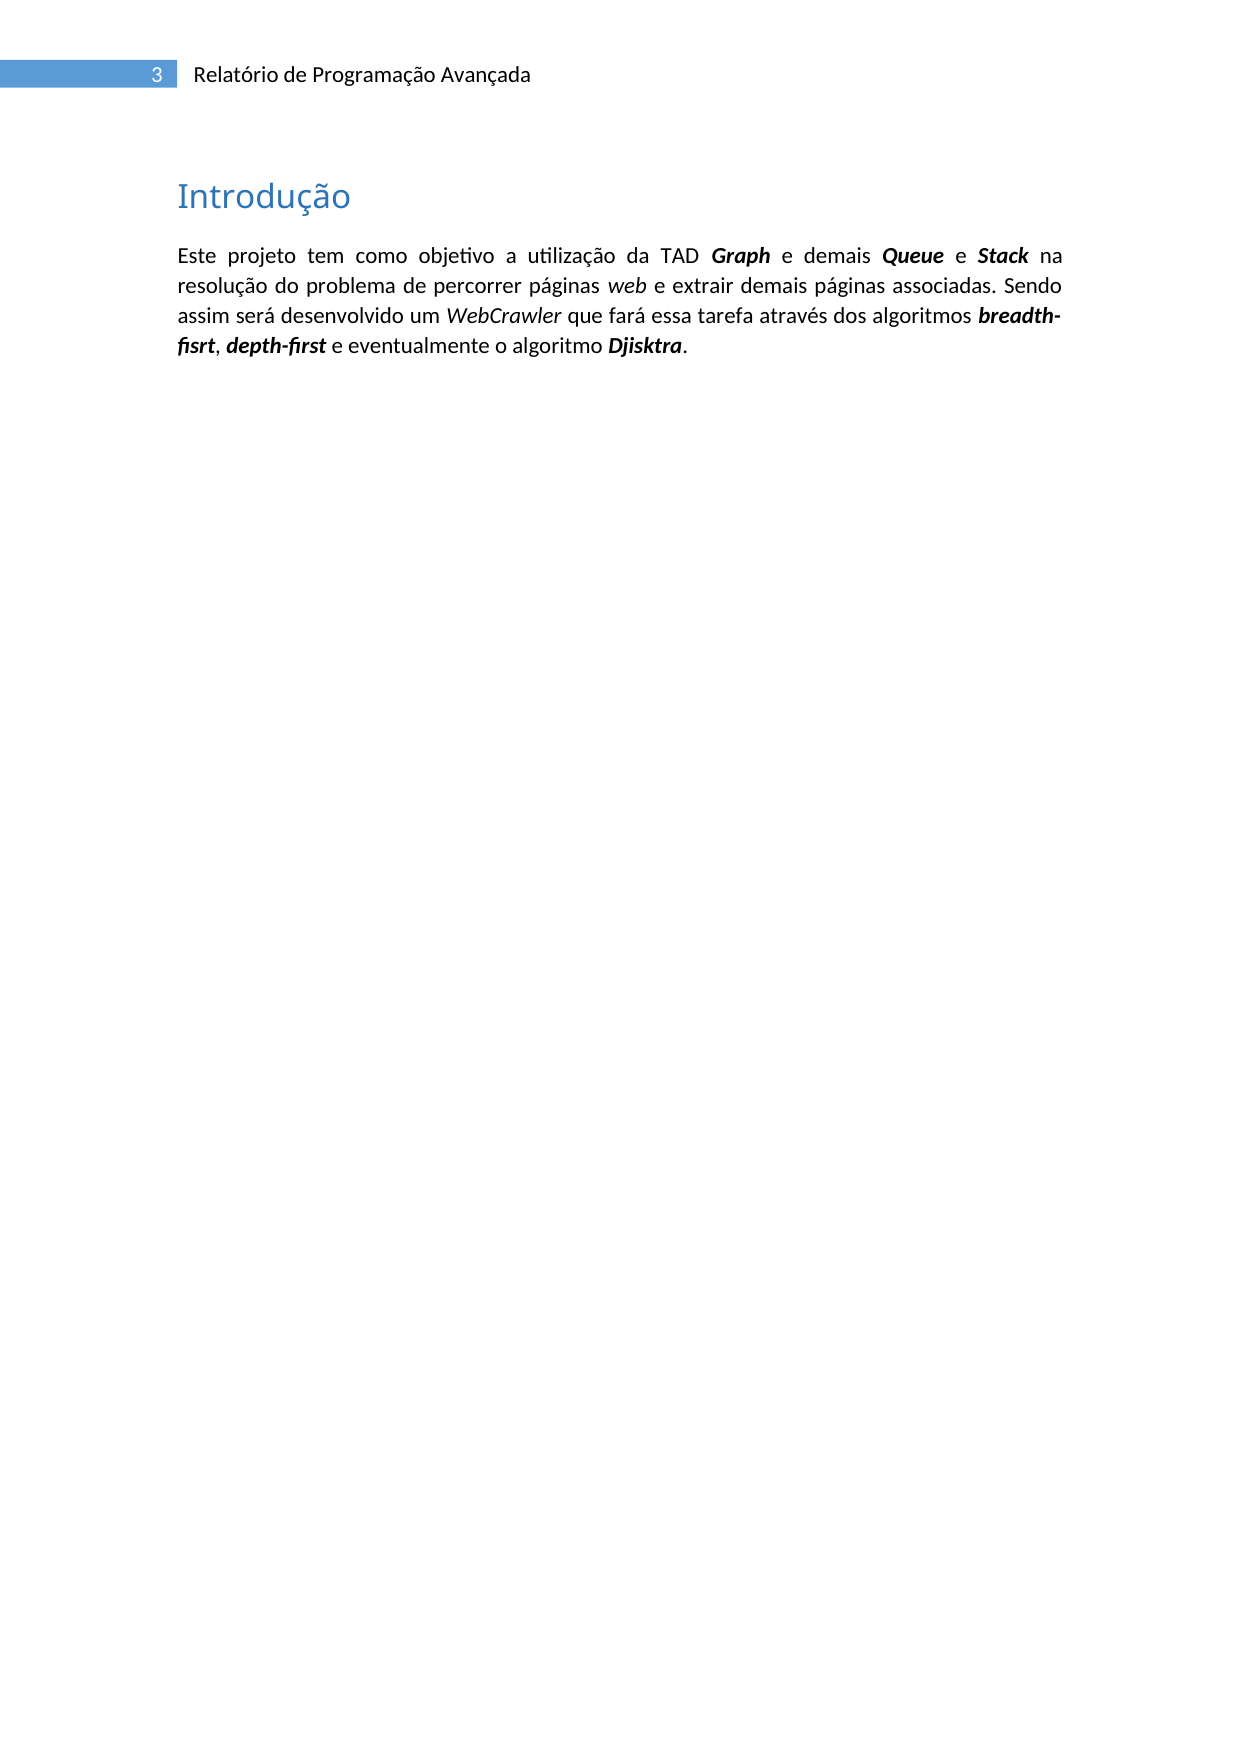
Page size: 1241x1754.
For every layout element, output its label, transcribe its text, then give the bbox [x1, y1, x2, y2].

subtitle Introdução [177, 173, 1063, 218]
text Este projeto tem como objetivo a utilização da TAD Graph e demais Queue e Stack na resolução do problema de percorrer páginas web e extrair demais páginas associadas. Sendo assim será desenvolvido um WebCrawler que fará essa tarefa através dos algoritmos breadth-fisrt, depth-first e eventualmente o algoritmo Djisktra. [177, 241, 1063, 359]
